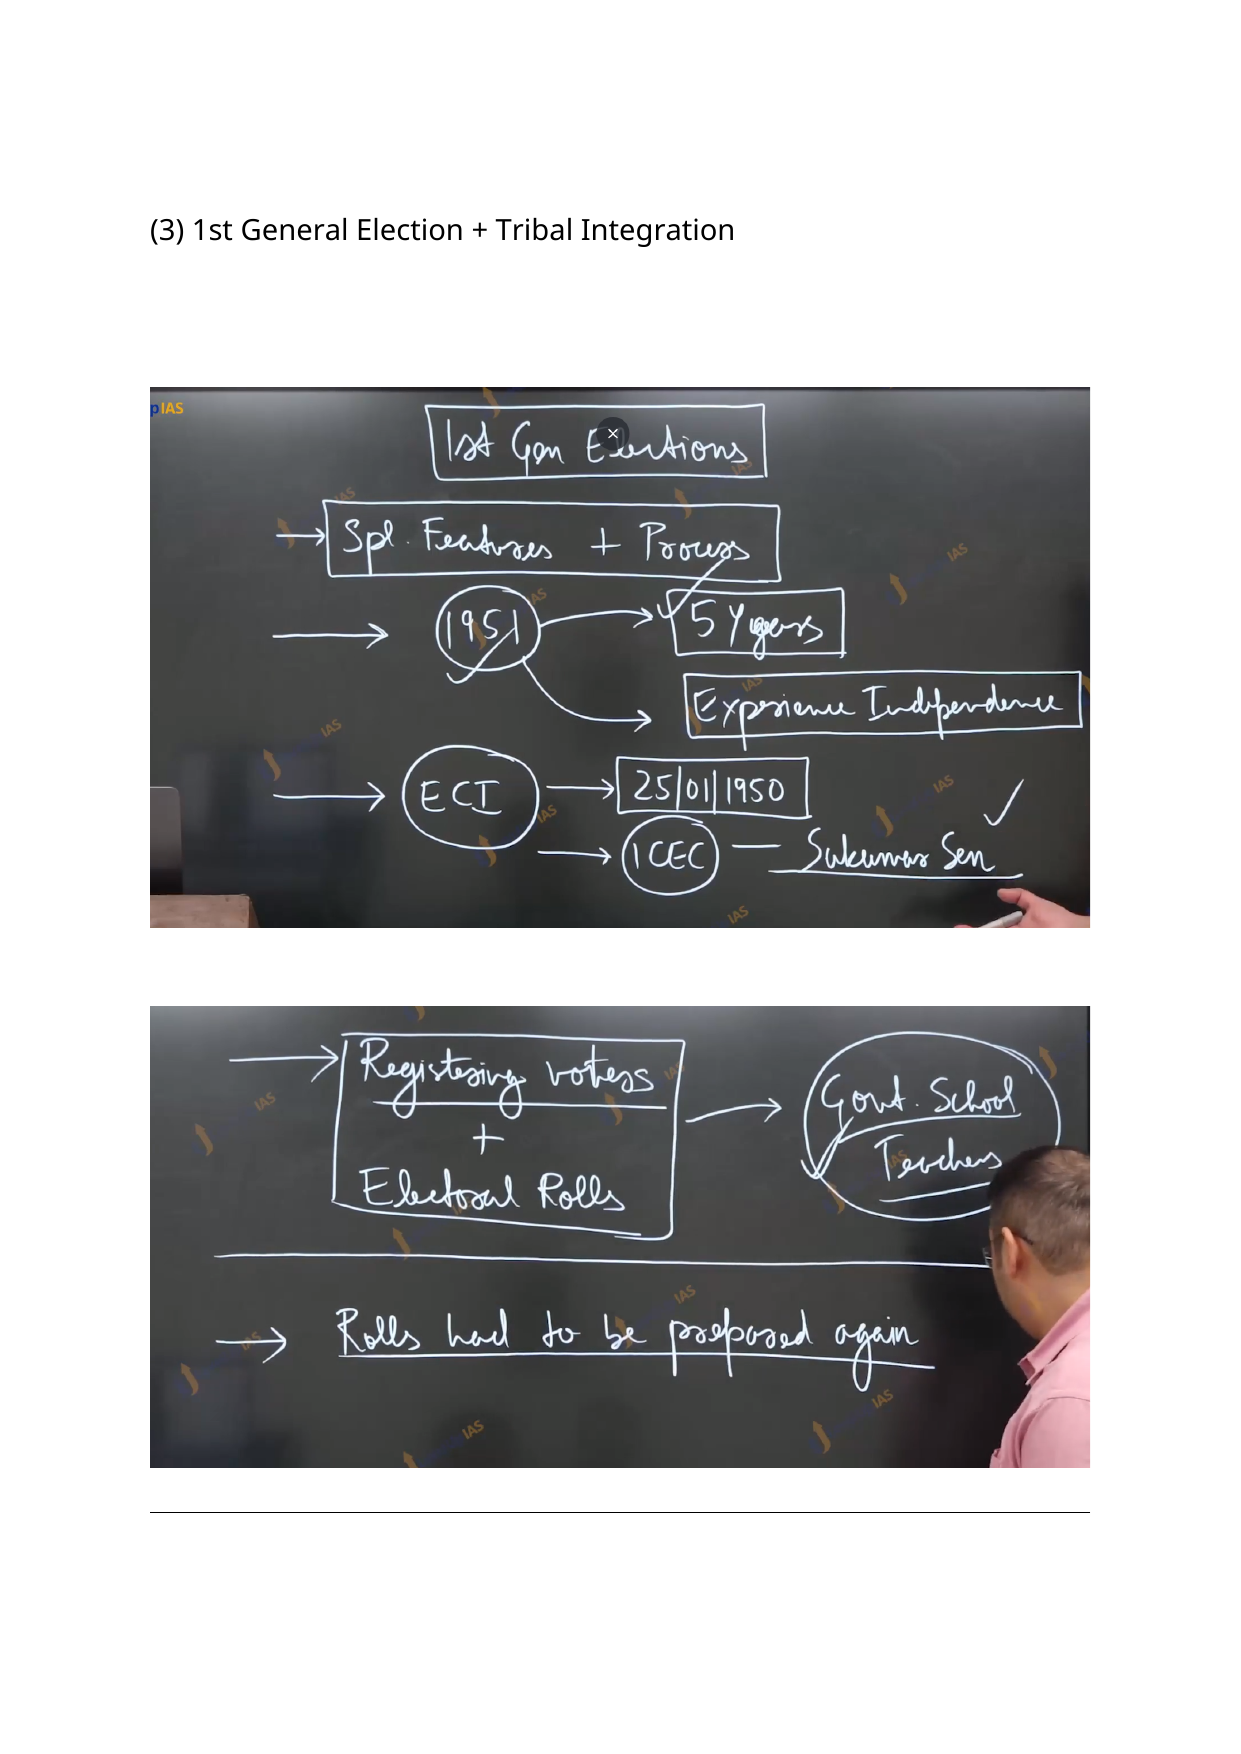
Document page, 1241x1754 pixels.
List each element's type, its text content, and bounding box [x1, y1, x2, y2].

picture [150, 387, 1091, 928]
text (3) 1st General Election + Tribal Integration [150, 209, 1090, 249]
picture [150, 1006, 1091, 1468]
